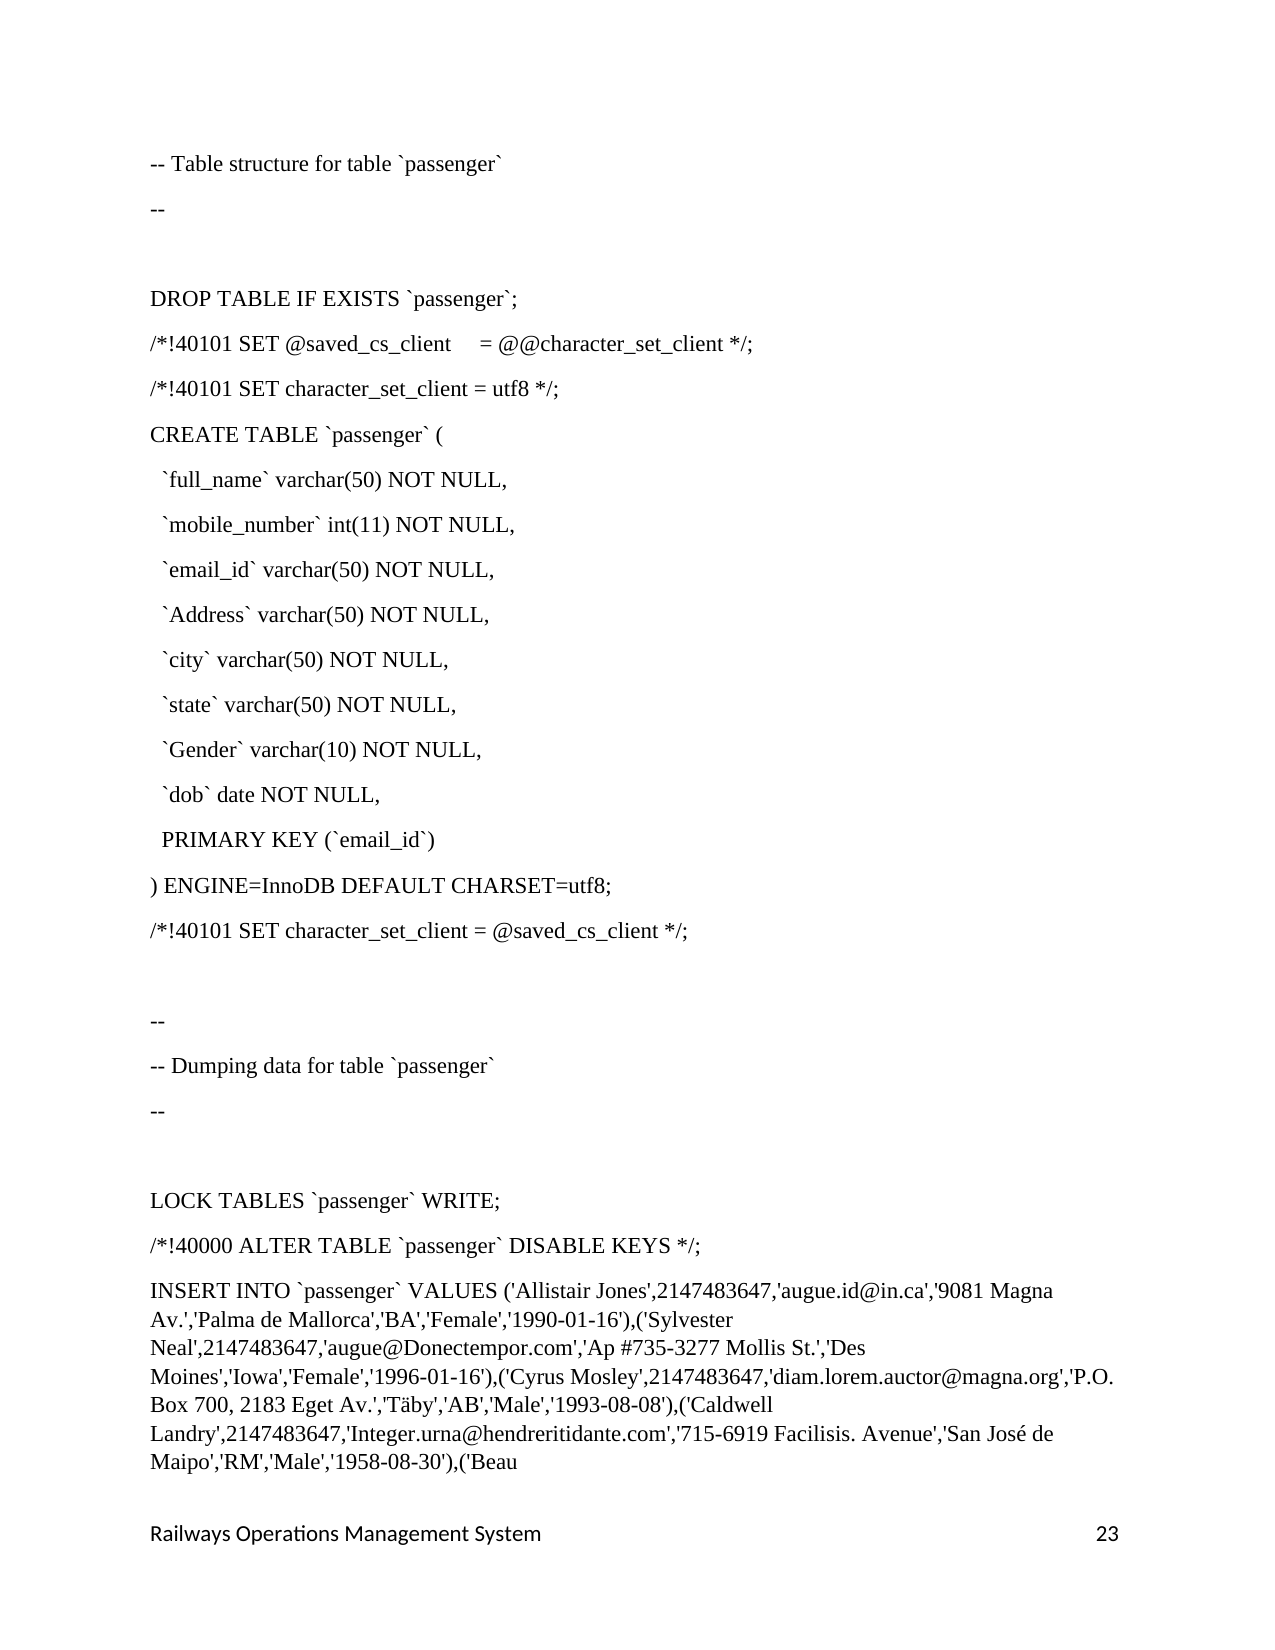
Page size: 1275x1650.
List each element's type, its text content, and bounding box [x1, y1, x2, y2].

text `state` varchar(50) NOT NULL, [150, 691, 1125, 718]
text `mobile_number` int(11) NOT NULL, [150, 511, 1125, 537]
text -- Dumping data for table `passenger` [150, 1052, 1125, 1078]
text DROP TABLE IF EXISTS `passenger`; [150, 285, 1125, 312]
text `Address` varchar(50) NOT NULL, [150, 601, 1125, 627]
text ) ENGINE=InnoDB DEFAULT CHARSET=utf8; [150, 872, 1125, 898]
text -- [150, 195, 1125, 221]
text -- [150, 1007, 1125, 1033]
text /*!40101 SET character_set_client = utf8 */; [150, 376, 1125, 402]
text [150, 1278, 1125, 1474]
text -- [150, 1097, 1125, 1123]
text CREATE TABLE `passenger` ( [150, 421, 1125, 447]
text /*!40000 ALTER TABLE `passenger` DISABLE KEYS */; [150, 1232, 1125, 1259]
text -- Table structure for table `passenger` [150, 150, 1125, 176]
text `dob` date NOT NULL, [150, 781, 1125, 808]
text `full_name` varchar(50) NOT NULL, [150, 466, 1125, 492]
text /*!40101 SET character_set_client = @saved_cs_client */; [150, 917, 1125, 943]
text `city` varchar(50) NOT NULL, [150, 646, 1125, 672]
text /*!40101 SET @saved_cs_client = @@character_set_client */; [150, 330, 1125, 357]
text LOCK TABLES `passenger` WRITE; [150, 1187, 1125, 1214]
text PRIMARY KEY (`email_id`) [150, 827, 1125, 853]
text `email_id` varchar(50) NOT NULL, [150, 556, 1125, 582]
text `Gender` varchar(10) NOT NULL, [150, 736, 1125, 763]
